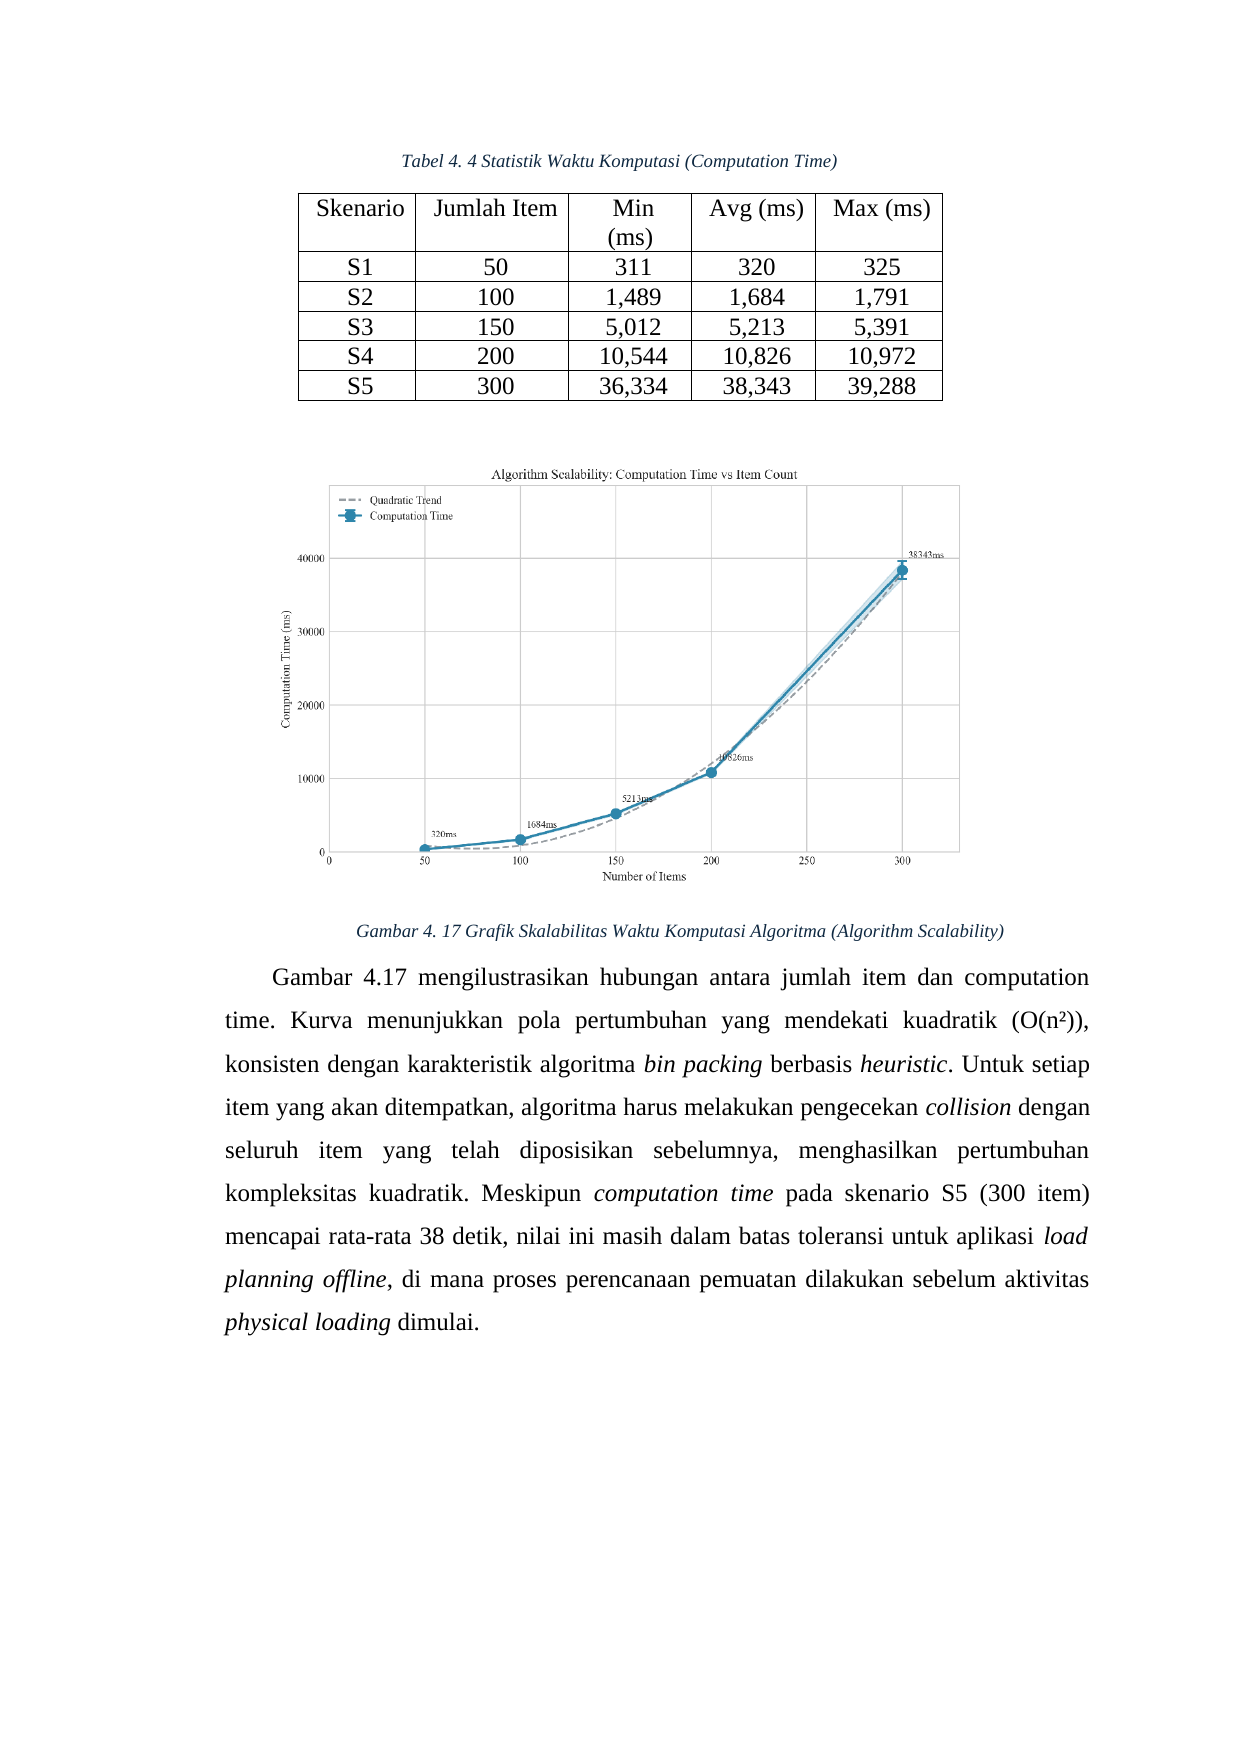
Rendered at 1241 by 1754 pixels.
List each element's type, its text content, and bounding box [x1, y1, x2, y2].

table_header Skenario [299, 194, 415, 251]
list Gambar 4.17 mengilustrasikan hubungan antara jumlah item dan computation time. Kurva menunjukkan pola pertumbuhan yang mendekati kuadratik (O(n²)), konsisten dengan karakteristik algoritma bin packing berbasis heuristic. Untuk setiap item yang akan ditempatkan, algoritma harus melakukan pengecekan collision dengan seluruh item yang telah diposisikan sebelumnya, menghasilkan pertumbuhan kompleksitas kuadratik. Meskipun computation time pada skenario S5 (300 item) mencapai rata-rata 38 detik, nilai ini masih dalam batas toleransi untuk aplikasi load planning offline, di mana proses perencanaan pemuatan dilakukan sebelum aktivitas physical loading dimulai. [225, 962, 1090, 1336]
table_cell S5 [299, 371, 415, 400]
table_cell 1,791 [816, 282, 942, 311]
table_cell S1 [299, 252, 415, 281]
table_cell 311 [569, 252, 691, 281]
table_header Max (ms) [816, 194, 942, 251]
table_header Avg (ms) [692, 194, 815, 251]
table_header Min (ms) [569, 194, 691, 251]
table_cell 320 [692, 252, 815, 281]
table_cell 10,544 [569, 341, 691, 370]
table_cell S2 [299, 282, 415, 311]
table_cell 10,972 [816, 341, 942, 370]
table_cell 1,684 [692, 282, 815, 311]
table_cell 200 [416, 341, 568, 370]
table_cell 50 [416, 252, 568, 281]
table_cell 1,489 [569, 282, 691, 311]
table_cell 5,213 [692, 312, 815, 340]
table_cell 39,288 [816, 371, 942, 400]
table_cell 10,826 [692, 341, 815, 370]
table_cell 36,334 [569, 371, 691, 400]
table_cell 5,012 [569, 312, 691, 340]
table_cell 325 [816, 252, 942, 281]
table_cell 300 [416, 371, 568, 400]
table_cell S3 [299, 312, 415, 340]
table_cell 38,343 [692, 371, 815, 400]
table_cell 100 [416, 282, 568, 311]
table_header Jumlah Item [416, 194, 568, 251]
table_cell 150 [416, 312, 568, 340]
text Gambar 4. 17 Grafik Skalabilitas Waktu Komputasi Algoritma (Algorithm Scalability) [244, 920, 1090, 942]
table_cell 5,391 [816, 312, 942, 340]
table_cell S4 [299, 341, 415, 370]
picture [272, 460, 968, 891]
text Tabel 4. 4 Statistik Waktu Komputasi (Computation Time) [150, 150, 1090, 172]
